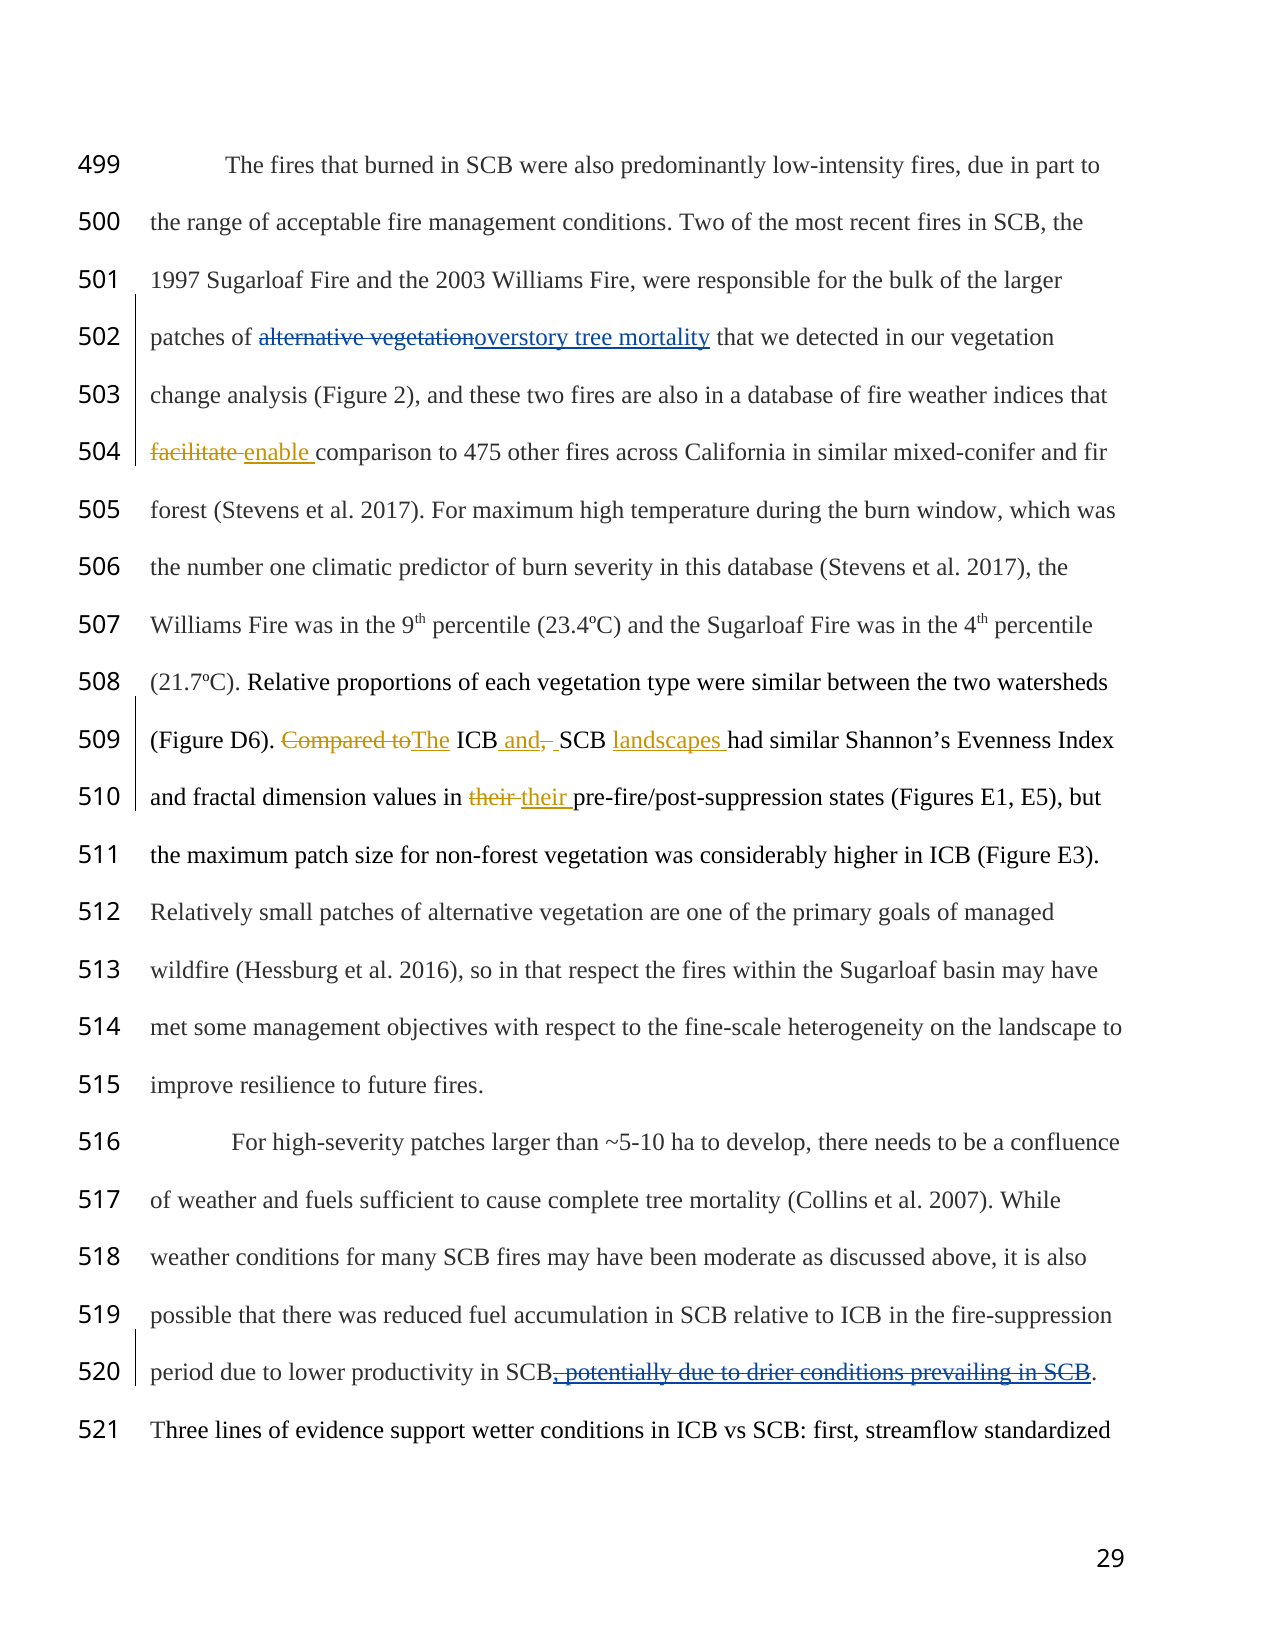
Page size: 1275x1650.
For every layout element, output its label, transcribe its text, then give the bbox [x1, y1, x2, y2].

text The fires that burned in SCB were also predominantly low-intensity fires, due in part to the range of acceptable fire management conditions. Two of the most recent fires in SCB, the 1997 Sugarloaf Fire and the 2003 Williams Fire, were responsible for the bulk of the larger patches of that we detected in our vegetation change analysis (Figure 2), and these two fires are also in a database of fire weather indices that comparison to 475 other fires across California in similar mixed-conifer and fir forest (Stevens et al. 2017). For maximum high temperature during the burn window, which was the number one climatic predictor of burn severity in this database (Stevens et al. 2017), the Williams Fire was in the 9th percentile (23.4oC) and the Sugarloaf Fire was in the 4th percentile (21.7oC). Relative proportions of each vegetation type were similar between the two watersheds (Figure D6). ICBSCB had similar Shannon’s Evenness Index and fractal dimension values in pre-fire/post-suppression states (Figures E1, E5), but the maximum patch size for non-forest vegetation was considerably higher in ICB (Figure E3). Relatively small patches of alternative vegetation are one of the primary goals of managed wildfire (Hessburg et al. 2016), so in that respect the fires within the Sugarloaf basin may have met some management objectives with respect to the fine-scale heterogeneity on the landscape to improve resilience to future fires. [150, 150, 1125, 1099]
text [150, 1127, 1125, 1444]
